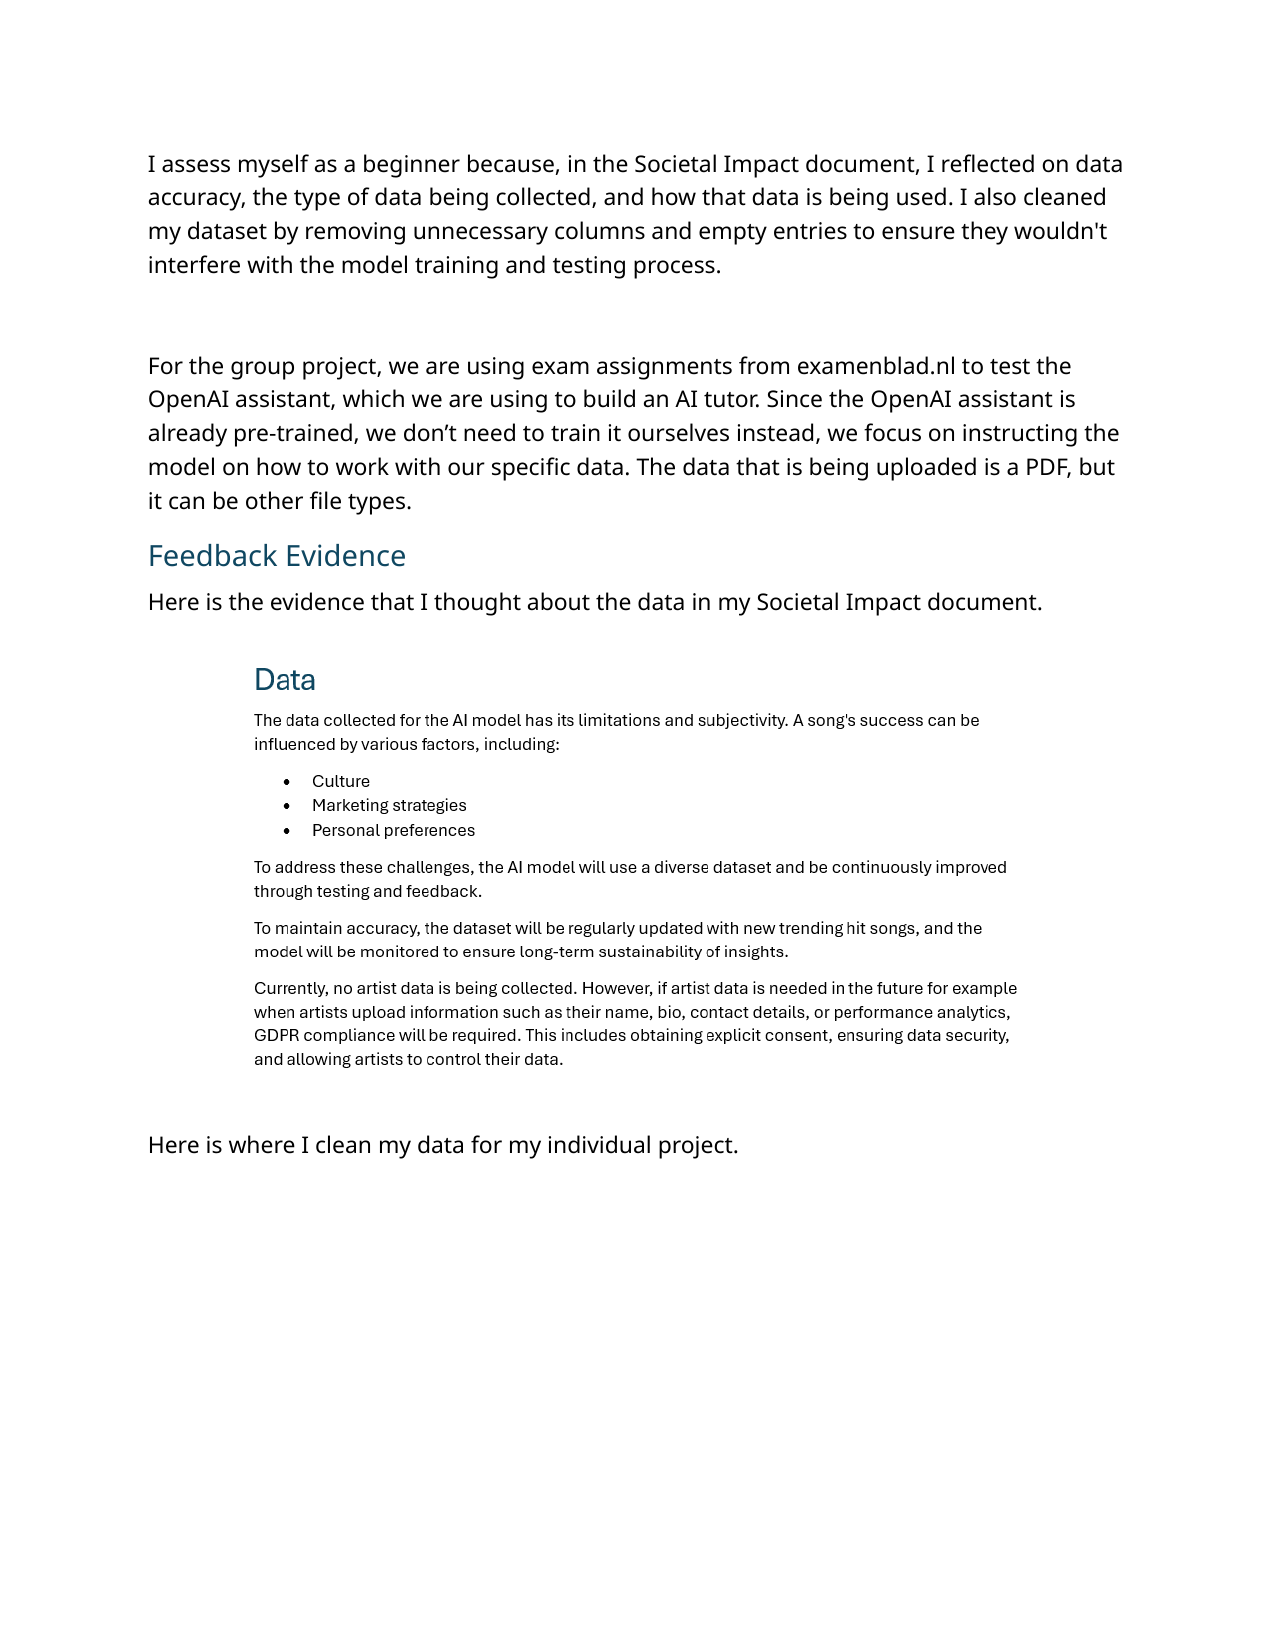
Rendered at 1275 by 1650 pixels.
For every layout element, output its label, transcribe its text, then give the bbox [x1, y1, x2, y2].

subtitle Feedback Evidence [148, 535, 1127, 575]
text I assess myself as a beginner because, in the Societal Impact document, I reflected on data accuracy, the type of data being collected, and how that data is being used. I also cleaned my dataset by removing unnecessary columns and empty entries to ensure they wouldn't interfere with the model training and testing process. [148, 148, 1127, 280]
text For the group project, we are using exam assignments from examenblad.nl to test the OpenAI assistant, which we are using to build an AI tutor. Since the OpenAI assistant is already pre-trained, we don’t need to train it ourselves instead, we focus on instructing the model on how to work with our specific data. The data that is being uploaded is a PDF, but it can be other file types. [148, 350, 1127, 516]
picture [147, 636, 1128, 1110]
text Here is the evidence that I thought about the data in my Societal Impact document. [148, 586, 1127, 617]
text Here is where I clean my data for my individual project. [148, 1129, 1127, 1160]
